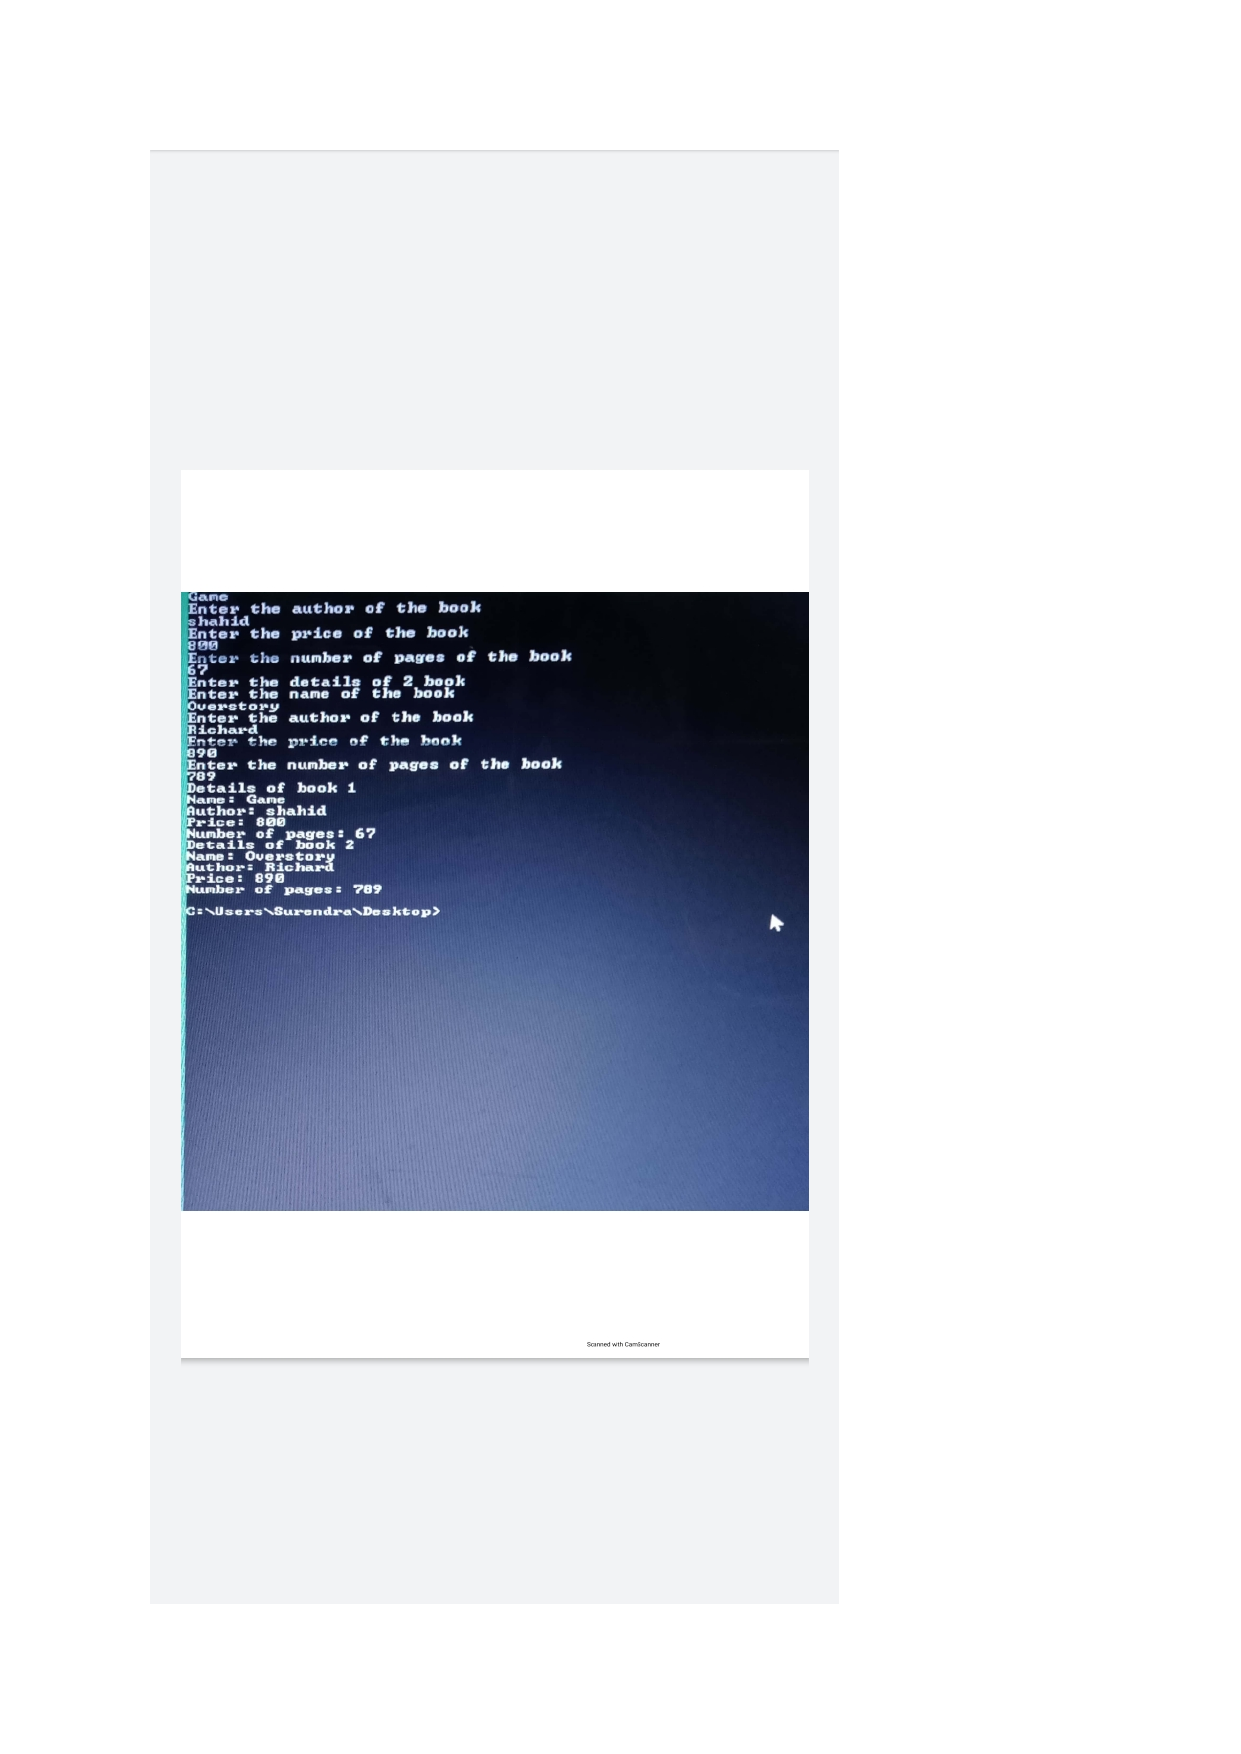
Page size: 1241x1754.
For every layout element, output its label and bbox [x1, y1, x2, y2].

picture [150, 150, 839, 1604]
